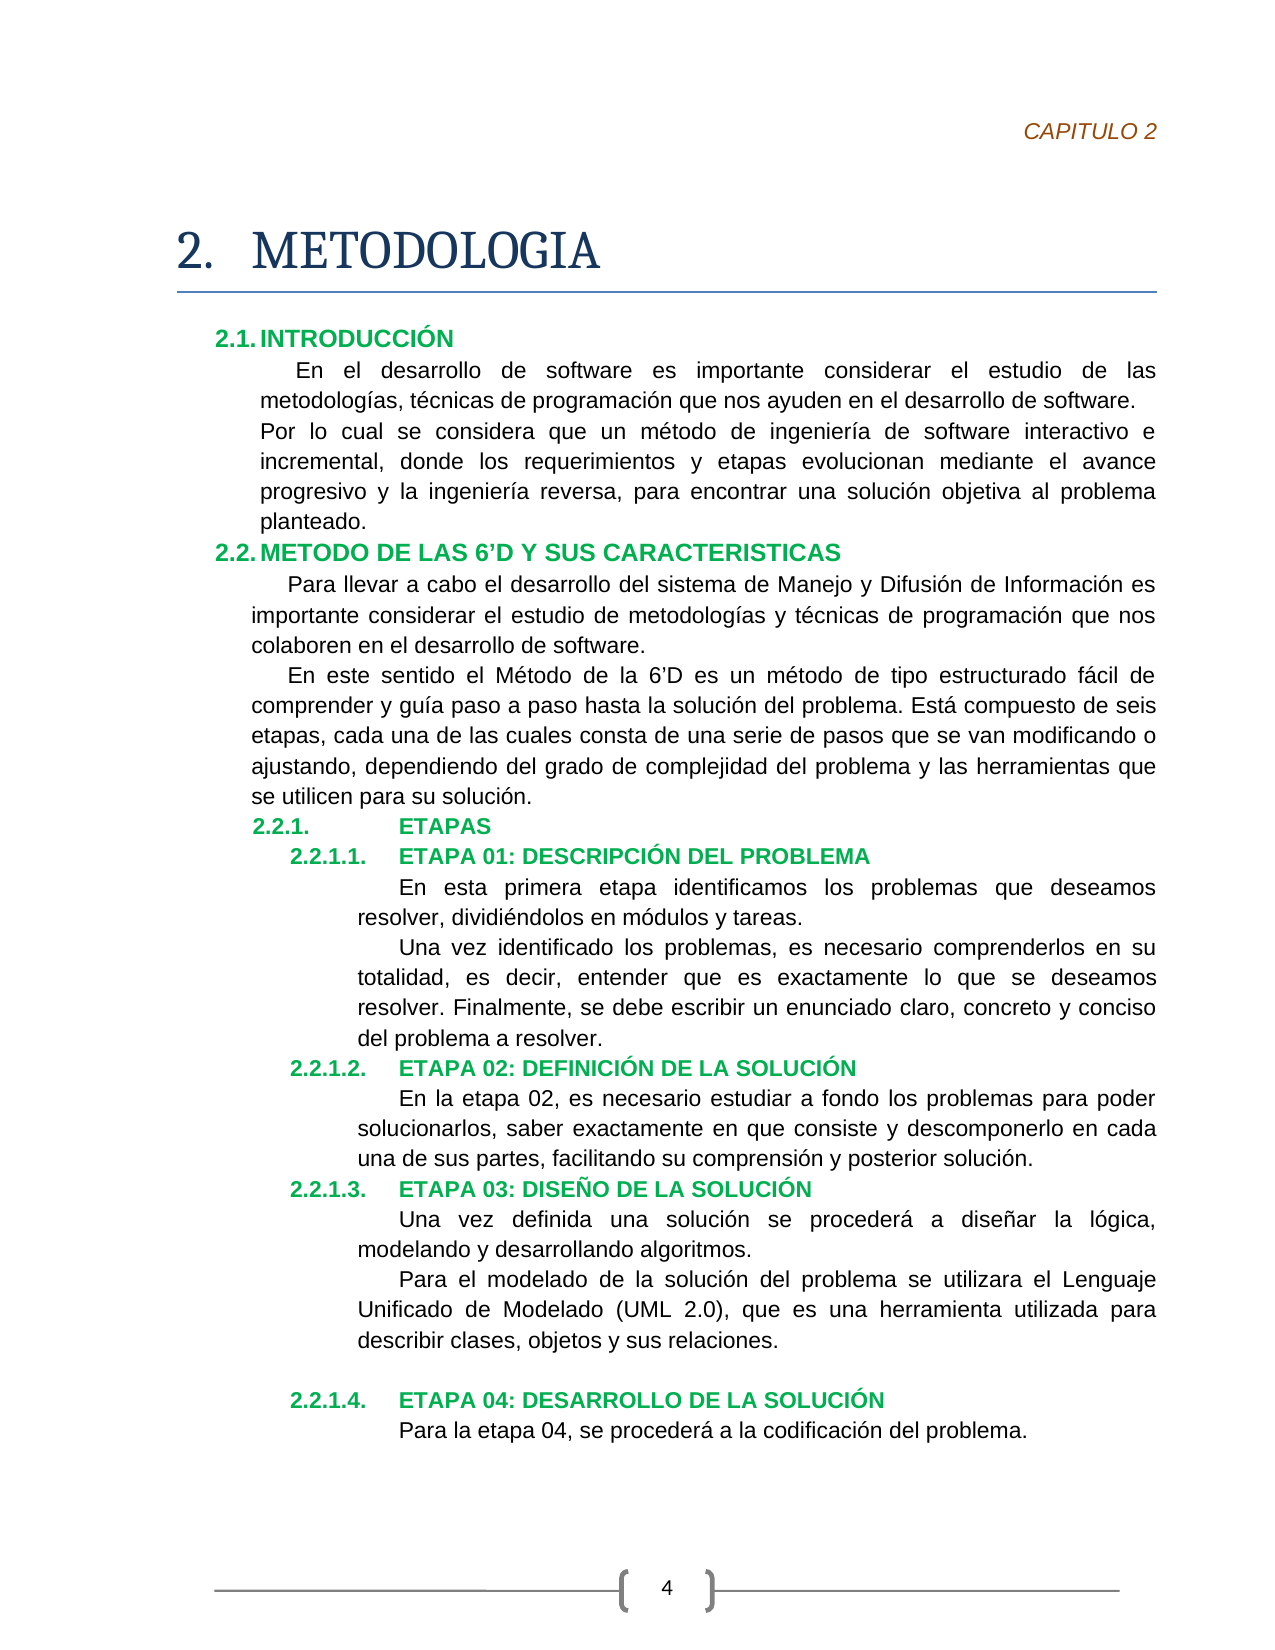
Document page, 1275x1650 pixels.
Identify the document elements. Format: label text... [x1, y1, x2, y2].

list Una vez identificado los problemas, es necesario comprenderlos en su totalidad, es decir, entender que es exactamente lo que se deseamos resolver. Finalmente, se debe escribir un enunciado claro, concreto y conciso del problema a resolver. [357, 934, 1157, 1051]
list INTRODUCCIÓN [215, 324, 1157, 353]
list En la etapa 02, es necesario estudiar a fondo los problemas para poder solucionarlos, saber exactamente en que consiste y descomponerlo en cada una de sus partes, facilitando su comprensión y posterior solución. [357, 1085, 1157, 1172]
list Por lo cual se considera que un método de ingeniería de software interactivo e incremental, donde los requerimientos y etapas evolucionan mediante el avance progresivo y la ingeniería reversa, para encontrar una solución objetiva al problema planteado. [260, 418, 1157, 534]
list ETAPAS [252, 813, 1157, 839]
list Una vez definida una solución se procederá a diseñar la lógica, modelando y desarrollando algoritmos. [357, 1206, 1157, 1262]
list Para el modelado de la solución del problema se utilizara el Lenguaje Unificado de Modelado (UML 2.0), que es una herramienta utilizada para describir clases, objetos y sus relaciones. [357, 1266, 1157, 1353]
list En este sentido el Método de la 6’D es un método de tipo estructurado fácil de comprender y guía paso a paso hasta la solución del problema. Está compuesto de seis etapas, cada una de las cuales consta de una serie de pasos que se van modificando o ajustando, dependiendo del grado de complejidad del problema y las herramientas que se utilicen para su solución. [251, 662, 1157, 809]
list Para llevar a cabo el desarrollo del sistema de Manejo y Difusión de Información es importante considerar el estudio de metodologías y técnicas de programación que nos colaboren en el desarrollo de software. [251, 571, 1157, 658]
list Para la etapa 04, se procederá a la codificación del problema. [357, 1417, 1157, 1444]
list En el desarrollo de software es importante considerar el estudio de las metodologías, técnicas de programación que nos ayuden en el desarrollo de software. [260, 357, 1157, 414]
list ETAPA 02: DEFINICIÓN DE LA SOLUCIÓN [290, 1055, 1157, 1081]
list En esta primera etapa identificamos los problemas que deseamos resolver, dividiéndolos en módulos y tareas. [357, 873, 1157, 930]
list ETAPA 03: DISEÑO DE LA SOLUCIÓN [290, 1176, 1157, 1202]
list METODO DE LAS 6’D Y SUS CARACTERISTICAS [215, 538, 1157, 567]
list ETAPA 04: DESARROLLO DE LA SOLUCIÓN [290, 1387, 1157, 1413]
text CAPITULO 2 [177, 118, 1157, 144]
title METODOLOGIA [177, 220, 1157, 291]
list ETAPA 01: DESCRIPCIÓN DEL PROBLEMA [290, 843, 1157, 870]
